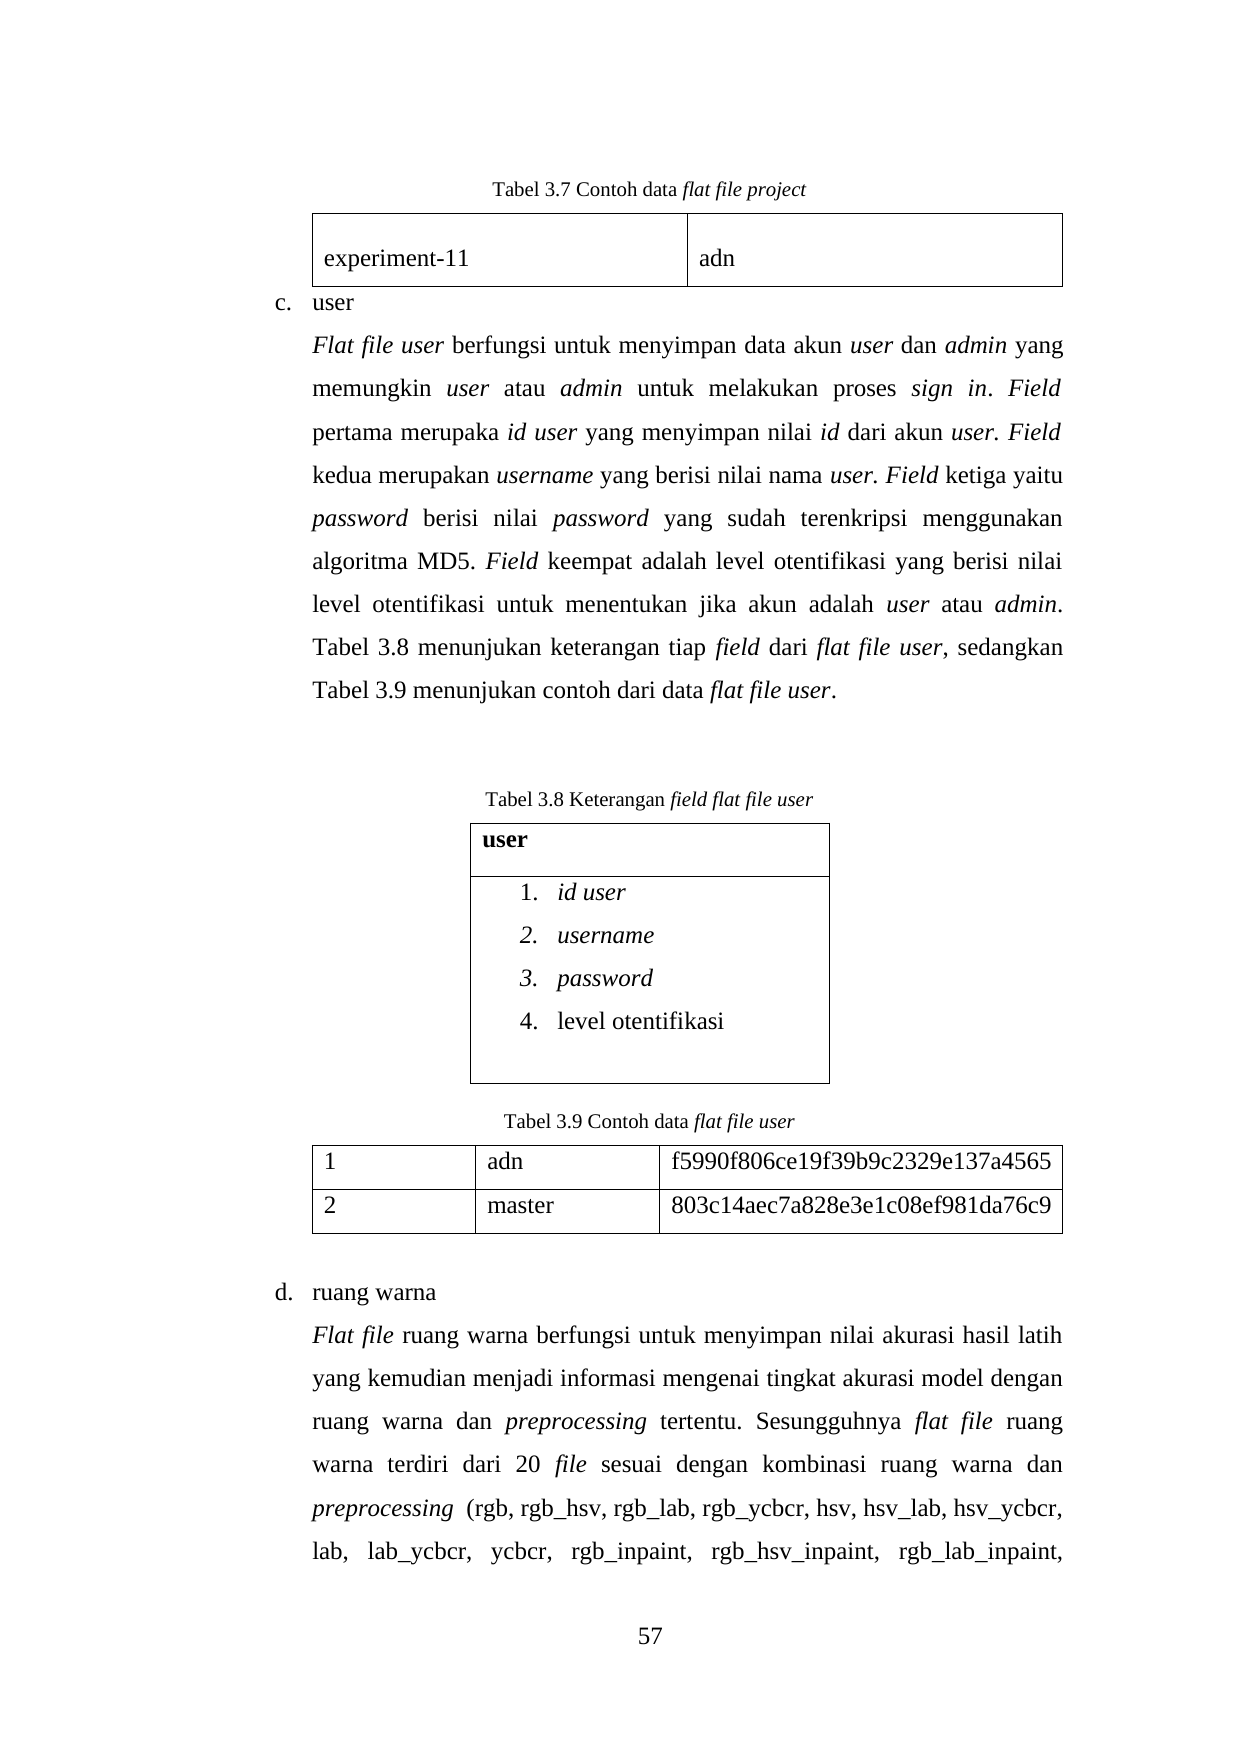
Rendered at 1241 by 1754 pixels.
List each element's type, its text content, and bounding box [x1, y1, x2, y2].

list ruang warna [274, 1277, 1063, 1306]
table_header 1 [313, 1146, 475, 1189]
list Flat file user berfungsi untuk menyimpan data akun user dan admin yang memungkin user atau admin untuk melakukan proses sign in. Field pertama merupaka id user yang menyimpan nilai id dari akun user. Field kedua merupakan username yang berisi nilai nama user. Field ketiga yaitu password berisi nilai password yang sudah terenkripsi menggunakan algoritma MD5. Field keempat adalah level otentifikasi yang berisi nilai level otentifikasi untuk menentukan jika akun adalah user atau admin. Tabel 3.8 menunjukan keterangan tiap field dari flat file user, sedangkan Tabel 3.9 menunjukan contoh dari data flat file user. [312, 330, 1063, 704]
list user [274, 287, 1063, 316]
table_header adn [688, 214, 1062, 286]
table_cell 803c14aec7a828e3e1c08ef981da76c9 [660, 1190, 1062, 1233]
text Tabel 3.9 Contoh data flat file user [237, 1109, 1063, 1133]
table_header adn [476, 1146, 659, 1189]
text Tabel 3.8 Keterangan field flat file user [237, 787, 1063, 811]
text Tabel 3.7 Contoh data flat file project [237, 177, 1063, 201]
table_header user [471, 824, 829, 876]
table_header f5990f806ce19f39b9c2329e137a4565 [660, 1146, 1062, 1189]
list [312, 1320, 1063, 1564]
table_cell id user username password level otentifikasi [471, 877, 829, 1083]
table_header experiment-11 [313, 214, 687, 286]
table_cell master [476, 1190, 659, 1233]
table_cell 2 [313, 1190, 475, 1233]
